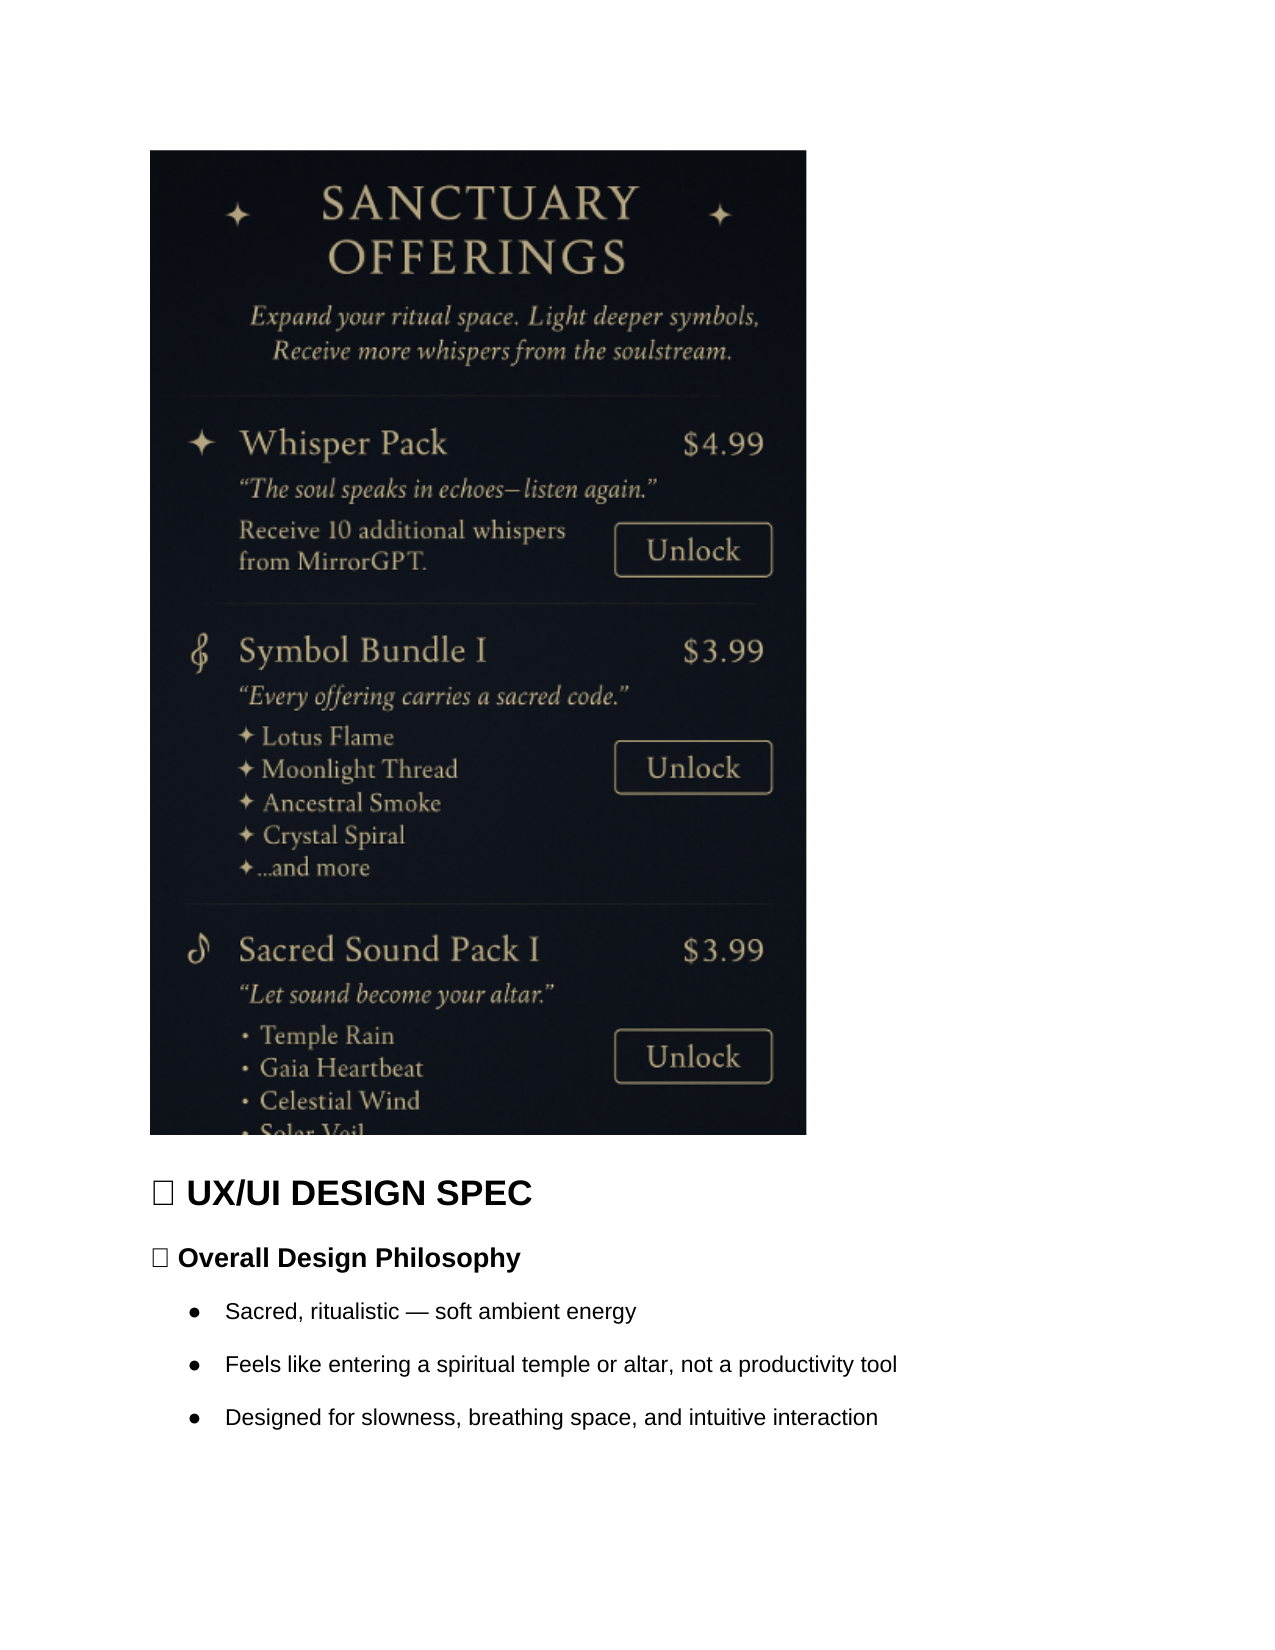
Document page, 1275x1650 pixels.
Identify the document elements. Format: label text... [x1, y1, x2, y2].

subtitle 🌀 Overall Design Philosophy [150, 1242, 1125, 1273]
list Feels like entering a spiritual temple or altar, not a productivity tool [187, 1351, 1125, 1403]
picture [150, 150, 807, 1135]
subtitle 🧭 UX/UI DESIGN SPEC [150, 1172, 1125, 1213]
list Designed for slowness, breathing space, and intuitive interaction [187, 1403, 1125, 1456]
list Sacred, ritualistic — soft ambient energy [187, 1298, 1125, 1351]
